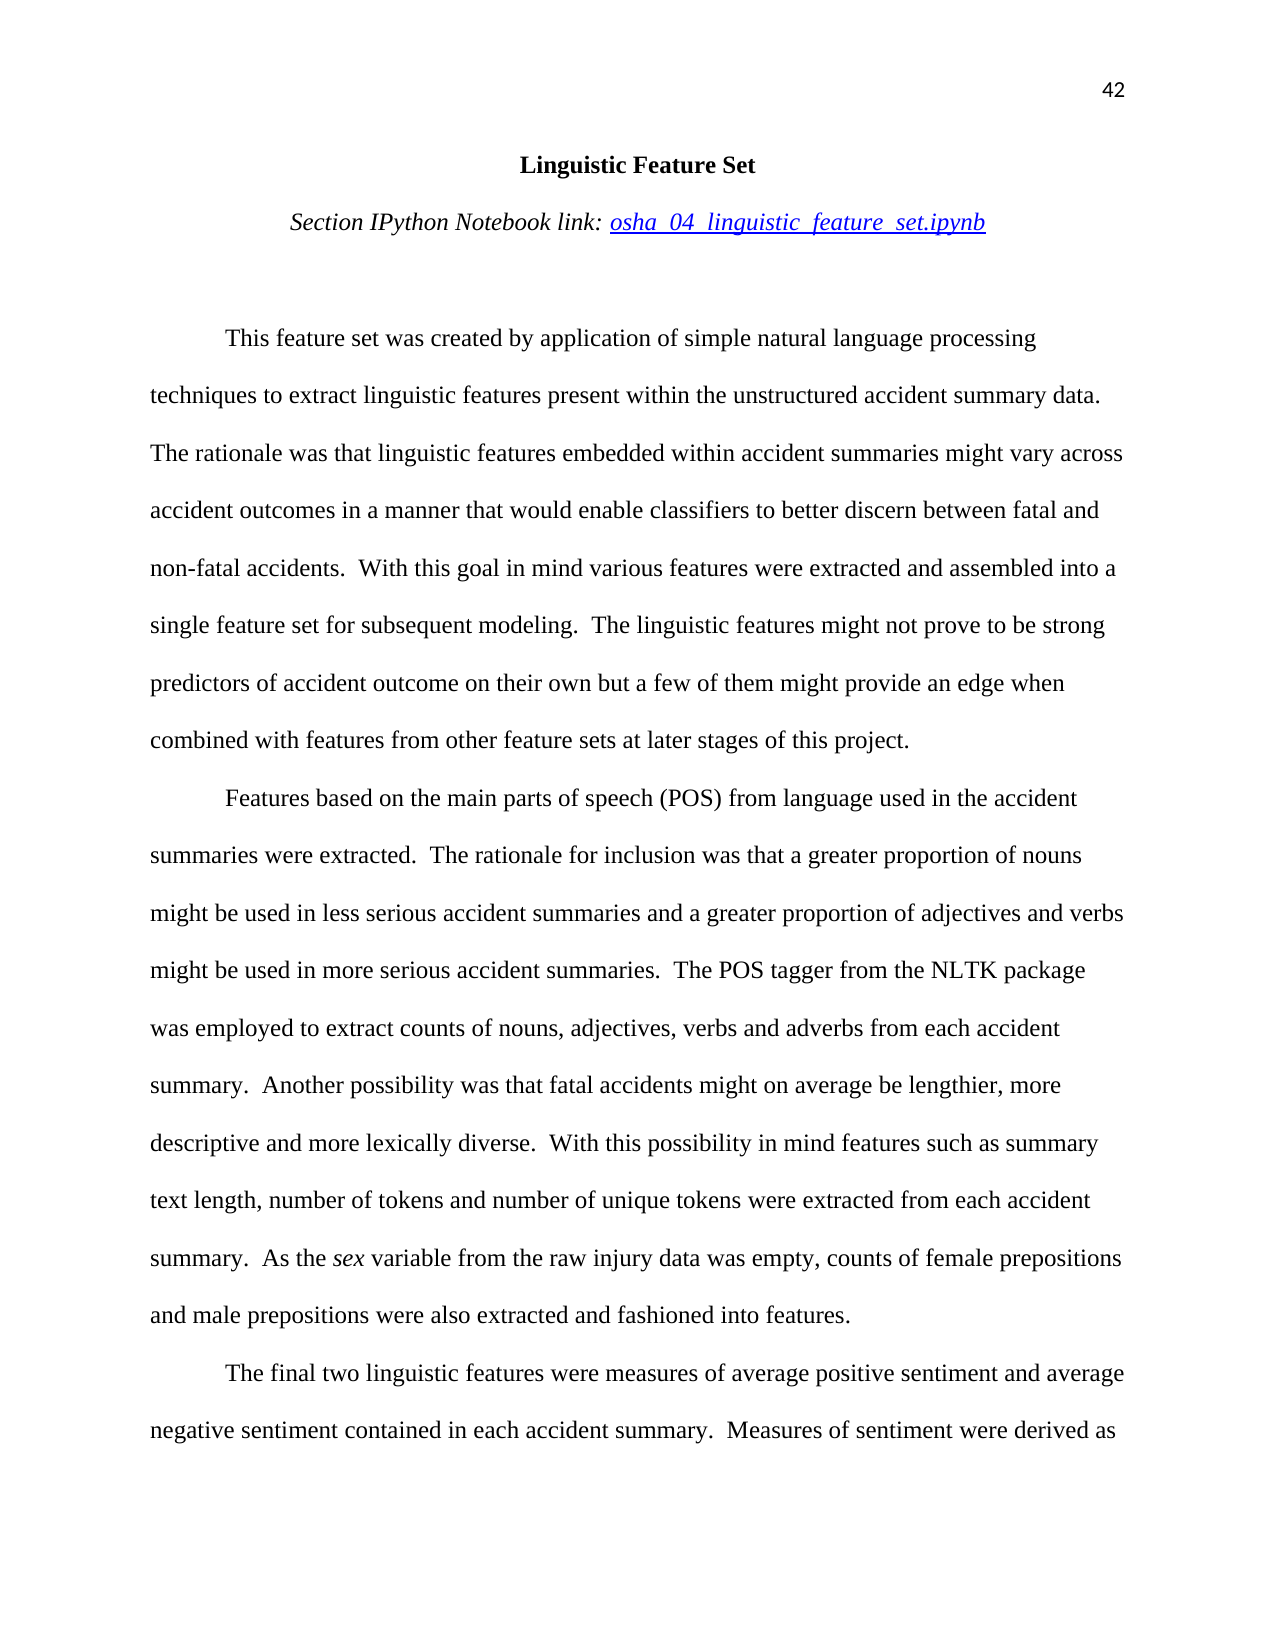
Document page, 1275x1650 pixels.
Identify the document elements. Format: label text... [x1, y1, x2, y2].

text Linguistic Feature Set [150, 150, 1125, 179]
text Features based on the main parts of speech (POS) from language used in the accident summaries were extracted. The rationale for inclusion was that a greater proportion of nouns might be used in less serious accident summaries and a greater proportion of adjectives and verbs might be used in more serious accident summaries. The POS tagger from the NLTK package was employed to extract counts of nouns, adjectives, verbs and adverbs from each accident summary. Another possibility was that fatal accidents might on average be lengthier, more descriptive and more lexically diverse. With this possibility in mind features such as summary text length, number of tokens and number of unique tokens were extracted from each accident summary. As the sex variable from the raw injury data was empty, counts of female prepositions and male prepositions were also extracted and fashioned into features. [150, 783, 1125, 1329]
text This feature set was created by application of simple natural language processing techniques to extract linguistic features present within the unstructured accident summary data. The rationale was that linguistic features embedded within accident summaries might vary across accident outcomes in a manner that would enable classifiers to better discern between fatal and non-fatal accidents. With this goal in mind various features were extracted and assembled into a single feature set for subsequent modeling. The linguistic features might not prove to be strong predictors of accident outcome on their own but a few of them might provide an edge when combined with features from other feature sets at later stages of this project. [150, 323, 1125, 754]
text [150, 1358, 1125, 1444]
text Section IPython Notebook link: osha_04_linguistic_feature_set.ipynb [150, 207, 1125, 236]
